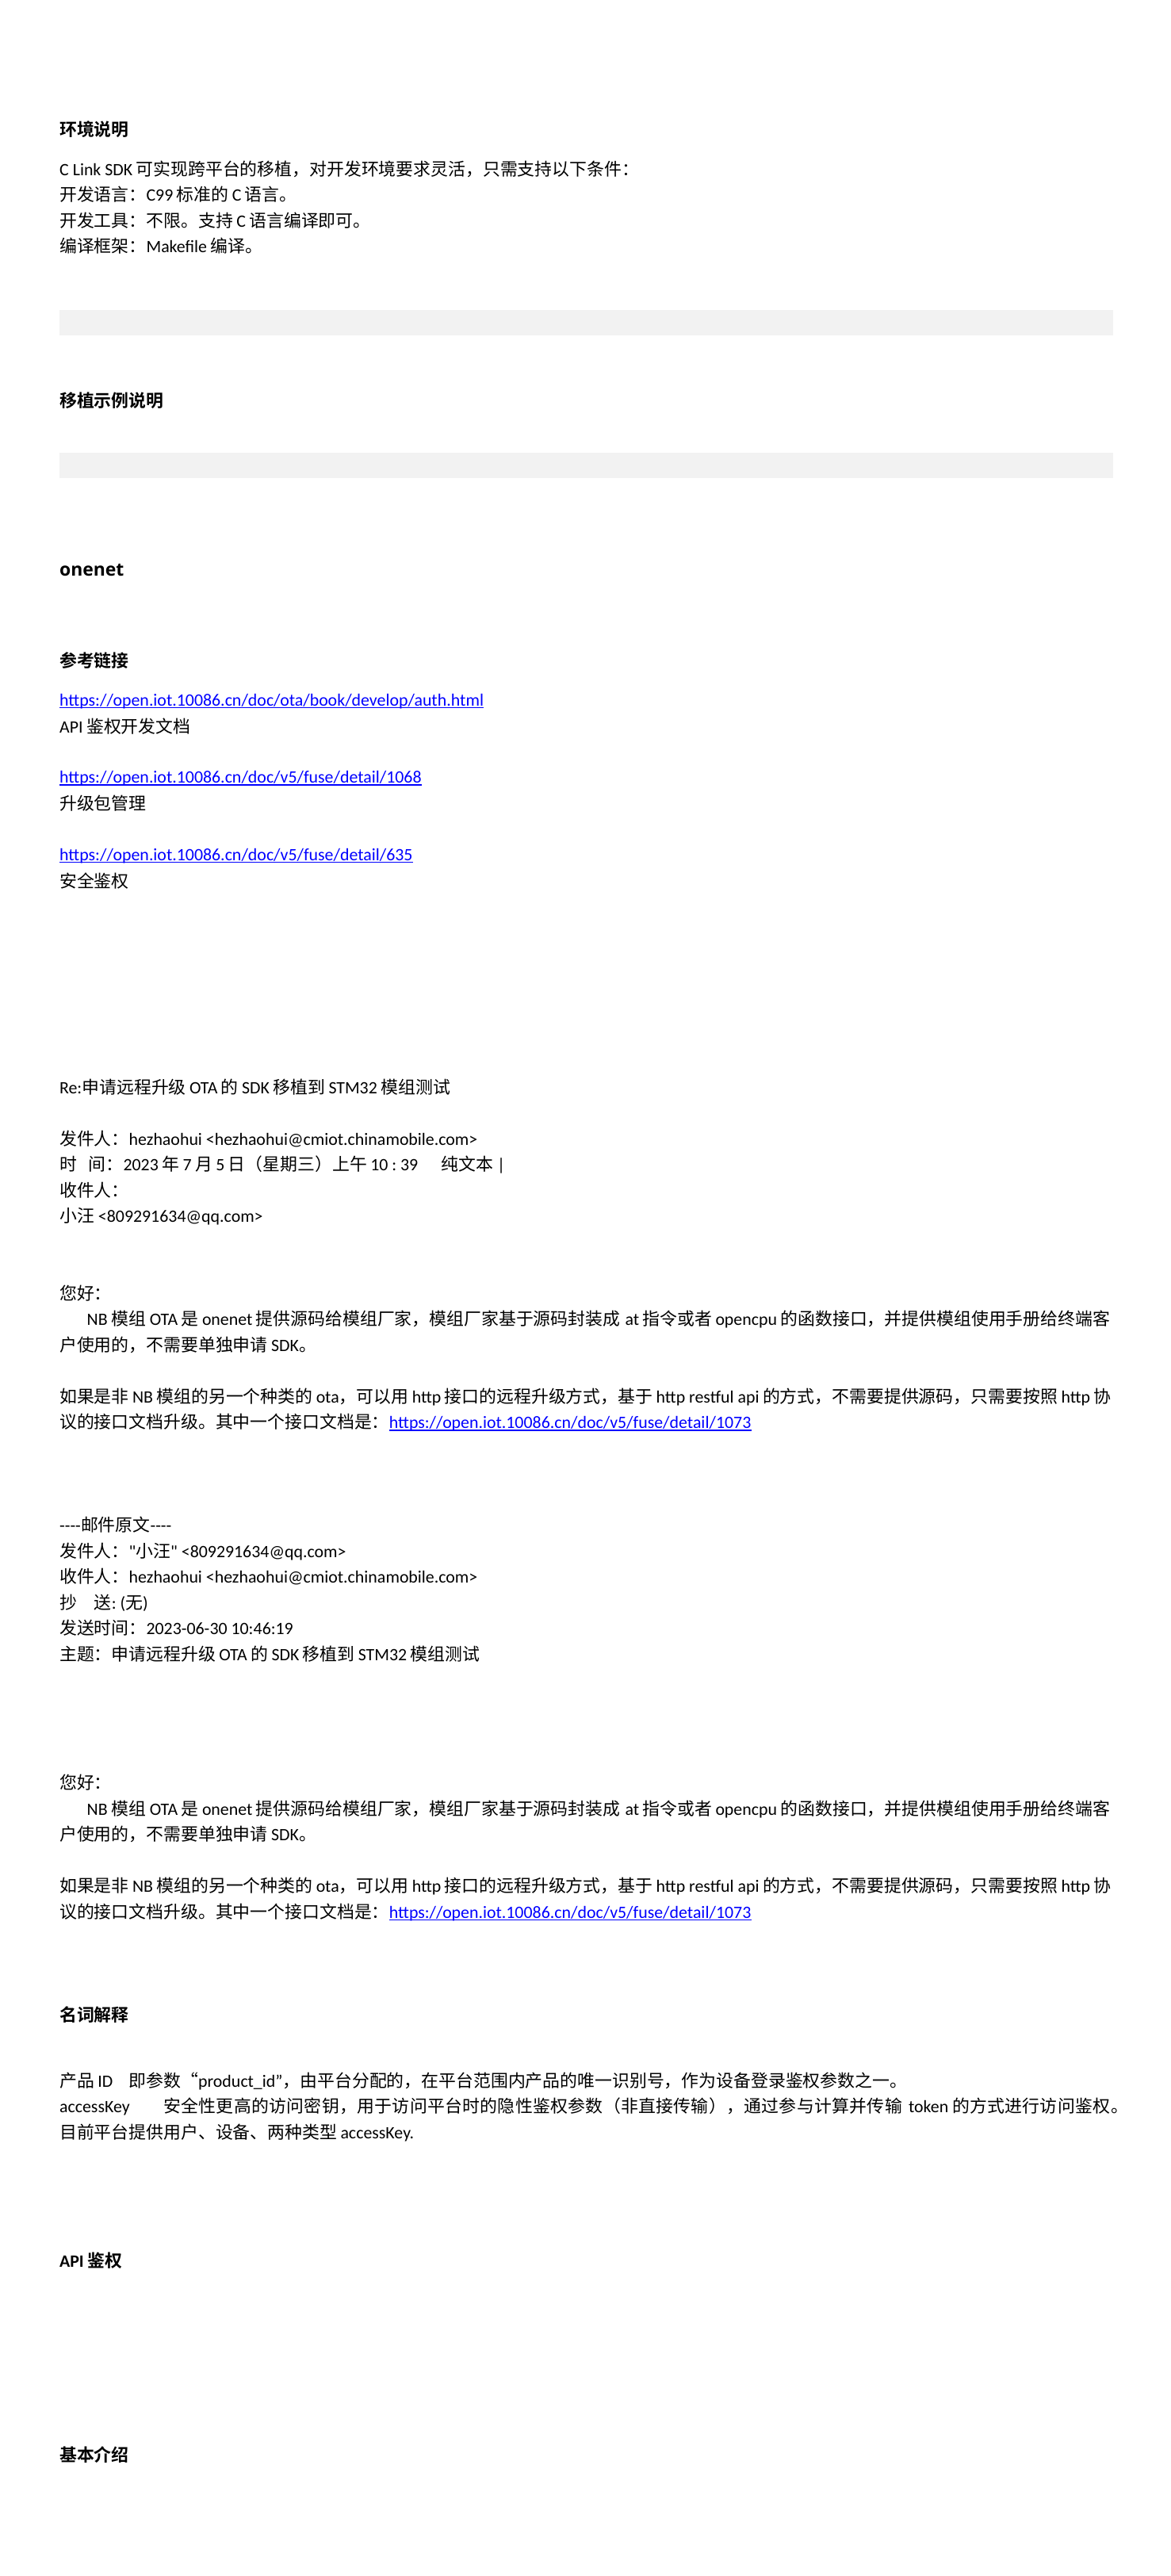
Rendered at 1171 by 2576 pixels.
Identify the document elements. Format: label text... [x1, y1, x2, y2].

text 升级包管理 [59, 790, 1111, 815]
text 您好： [59, 1769, 1111, 1794]
text API鉴权开发文档 [59, 712, 1111, 738]
text 发件人：hezhaohui <hezhaohui@cmiot.chinamobile.com> [59, 1124, 1111, 1150]
subtitle API鉴权 [59, 2247, 1111, 2272]
subtitle 参考链接 [59, 647, 1111, 672]
text 时 间：2023年7月5日（星期三）上午10 : 39 纯文本 | [59, 1150, 1111, 1176]
table_header [59, 310, 1113, 335]
text NB模组OTA是onenet提供源码给模组厂家，模组厂家基于源码封装成 at指令或者opencpu的函数接口，并提供模组使用手册给终端客户使用的，不需要单独申请SDK。 [59, 1305, 1111, 1357]
text 如果是非NB模组的另一个种类的ota，可以用http接口的远程升级方式，基于http restful api的方式，不需要提供源码，只需要按照http协议的接口文档升级。其中一个接口文档是：https://open.iot.10086.cn/doc/v5/fuse/detail/1073 [59, 1382, 1111, 1433]
subtitle 基本介绍 [59, 2441, 1111, 2467]
text NB模组OTA是onenet提供源码给模组厂家，模组厂家基于源码封装成 at指令或者opencpu的函数接口，并提供模组使用手册给终端客户使用的，不需要单独申请SDK。 [59, 1794, 1111, 1846]
subtitle 环境说明 [59, 115, 1111, 141]
text https://open.iot.10086.cn/doc/v5/fuse/detail/635 [59, 841, 1111, 867]
text 安全鉴权 [59, 867, 1111, 893]
subtitle onenet [59, 556, 1111, 581]
table_header [59, 453, 1113, 478]
subtitle 移植示例说明 [59, 387, 1111, 413]
text 发送时间：2023-06-30 10:46:19 [59, 1614, 1111, 1640]
text https://open.iot.10086.cn/doc/ota/book/develop/auth.html [59, 687, 1111, 712]
text 收件人：hezhaohui <hezhaohui@cmiot.chinamobile.com> [59, 1563, 1111, 1588]
text 主题：申请远程升级OTA的SDK移植到STM32模组测试 [59, 1640, 1111, 1666]
text 产品ID 即参数“product_id”，由平台分配的，在平台范围内产品的唯一识别号，作为设备登录鉴权参数之一。 [59, 2066, 1111, 2092]
text 您好： [59, 1279, 1111, 1305]
text 小汪 <809291634@qq.com> [59, 1202, 1111, 1227]
subtitle 名词解释 [59, 2000, 1111, 2027]
text 开发工具：不限。支持C语言编译即可。 [59, 207, 1111, 232]
text 开发语言：C99标准的C语言。 [59, 181, 1111, 207]
text C Link SDK可实现跨平台的移植，对开发环境要求灵活，只需支持以下条件： [59, 155, 1111, 181]
text ----邮件原文---- [59, 1511, 1111, 1537]
text 抄 送: (无) [59, 1588, 1111, 1614]
text https://open.iot.10086.cn/doc/v5/fuse/detail/1068 [59, 764, 1111, 790]
text 收件人： [59, 1176, 1111, 1202]
text 编译框架：Makefile编译。 [59, 232, 1111, 258]
text accessKey 安全性更高的访问密钥，用于访问平台时的隐性鉴权参数（非直接传输），通过参与计算并传输token的方式进行访问鉴权。目前平台提供用户、设备、两种类型accessKey. [59, 2092, 1111, 2144]
text Re:申请远程升级OTA的SDK移植到STM32模组测试 [59, 1073, 1111, 1099]
text 发件人："小汪" <809291634@qq.com> [59, 1537, 1111, 1563]
text 如果是非NB模组的另一个种类的ota，可以用http接口的远程升级方式，基于http restful api的方式，不需要提供源码，只需要按照http协议的接口文档升级。其中一个接口文档是：https://open.iot.10086.cn/doc/v5/fuse/detail/1073 [59, 1872, 1111, 1923]
